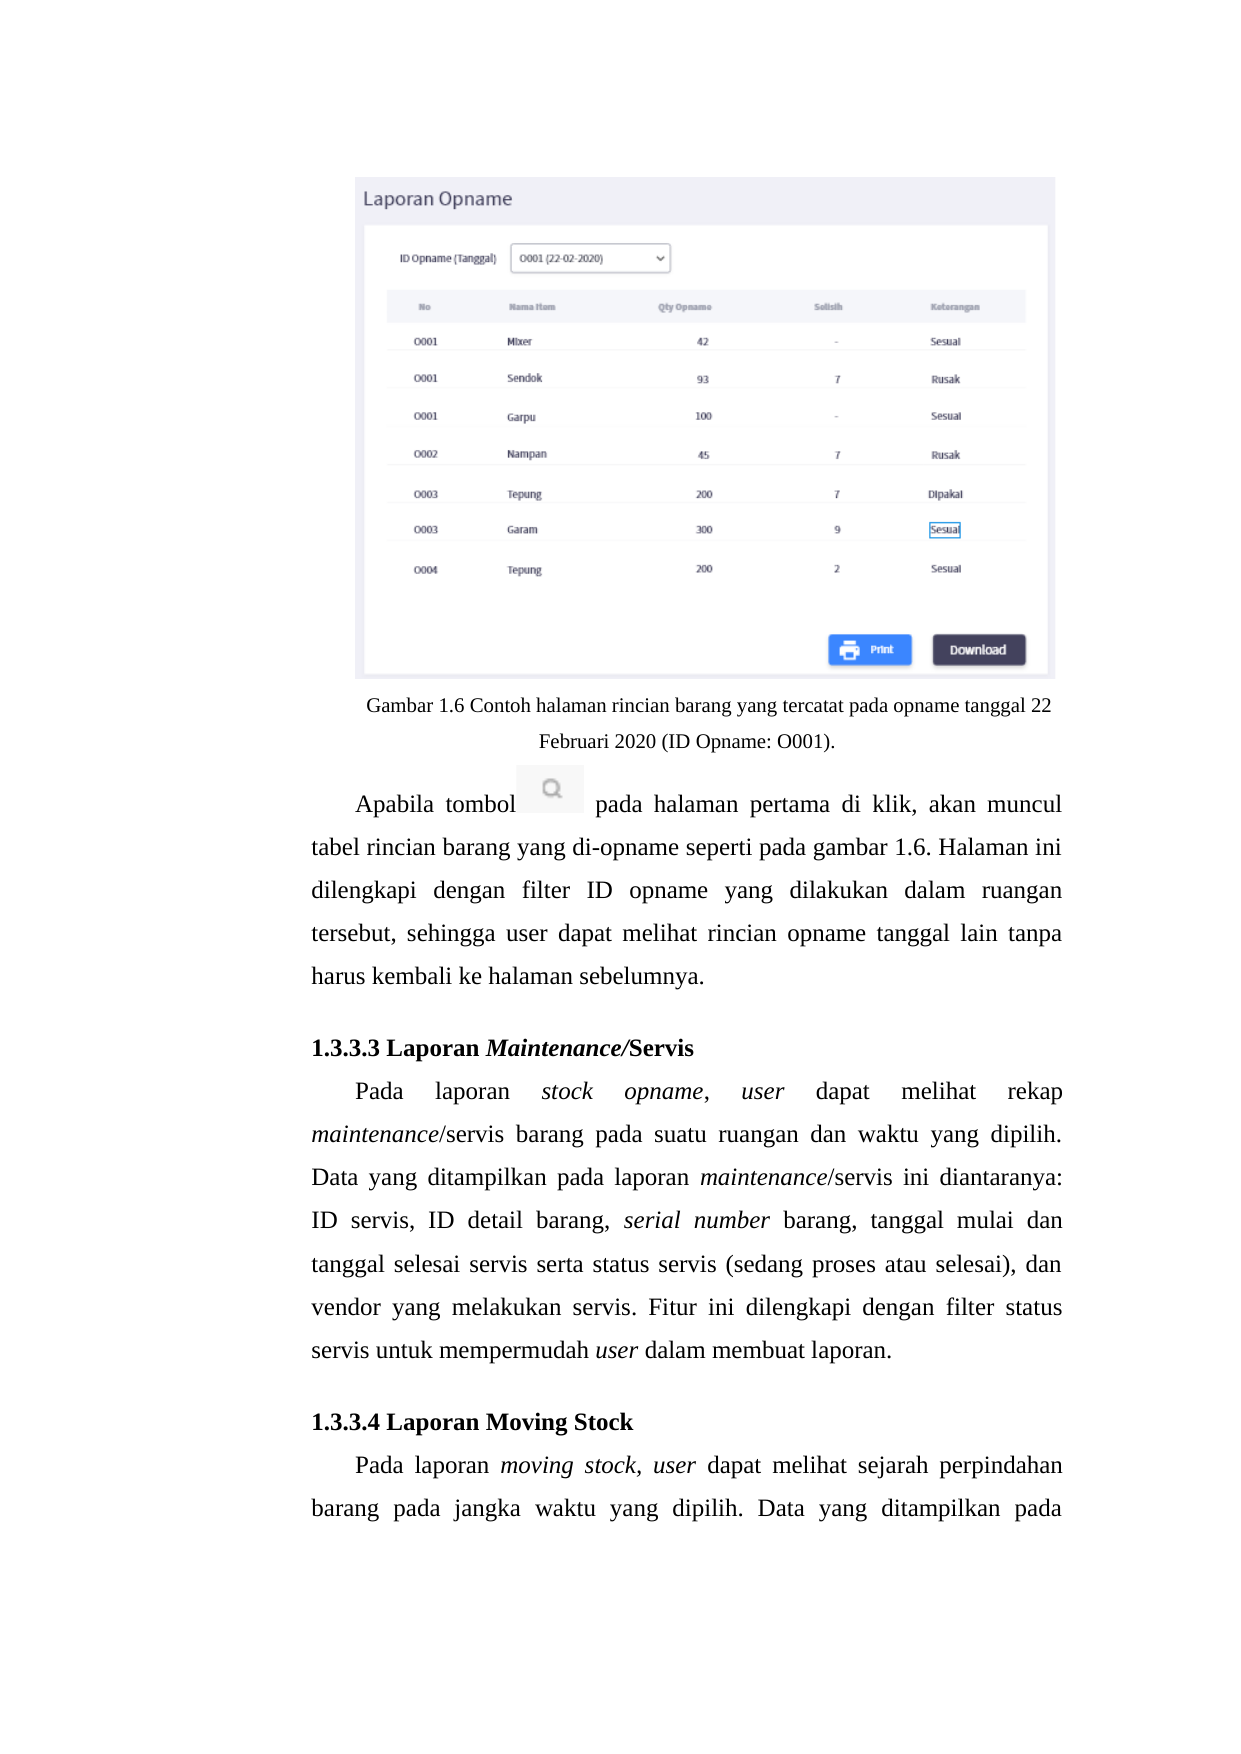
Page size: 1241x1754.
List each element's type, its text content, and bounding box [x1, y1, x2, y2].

text Gambar 1.6 Contoh halaman rincian barang yang tercatat pada opname tanggal 22 Februari 2020 (ID Opname: O001). [311, 693, 1063, 753]
text Pada laporan stock opname, user dapat melihat rekap maintenance/servis barang pada suatu ruangan dan waktu yang dipilih. Data yang ditampilkan pada laporan maintenance/servis ini diantaranya: ID servis, ID detail barang, serial number barang, tanggal mulai dan tanggal selesai servis serta status servis (sedang proses atau selesai), dan vendor yang melakukan servis. Fitur ini dilengkapi dengan filter status servis untuk mempermudah user dalam membuat laporan. [311, 1076, 1063, 1364]
text Laporan Moving Stock [311, 1407, 1063, 1436]
text Apabila tombol pada halaman pertama di klik, akan muncul tabel rincian barang yang di-opname seperti pada gambar 1.6. Halaman ini dilengkapi dengan filter ID opname yang dilakukan dalam ruangan tersebut, sehingga user dapat melihat rincian opname tanggal lain tanpa harus kembali ke halaman sebelumnya. [311, 765, 1063, 990]
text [311, 1450, 1063, 1522]
picture [355, 177, 1056, 679]
text Laporan Maintenance/Servis [311, 1033, 1063, 1062]
picture [516, 765, 584, 813]
